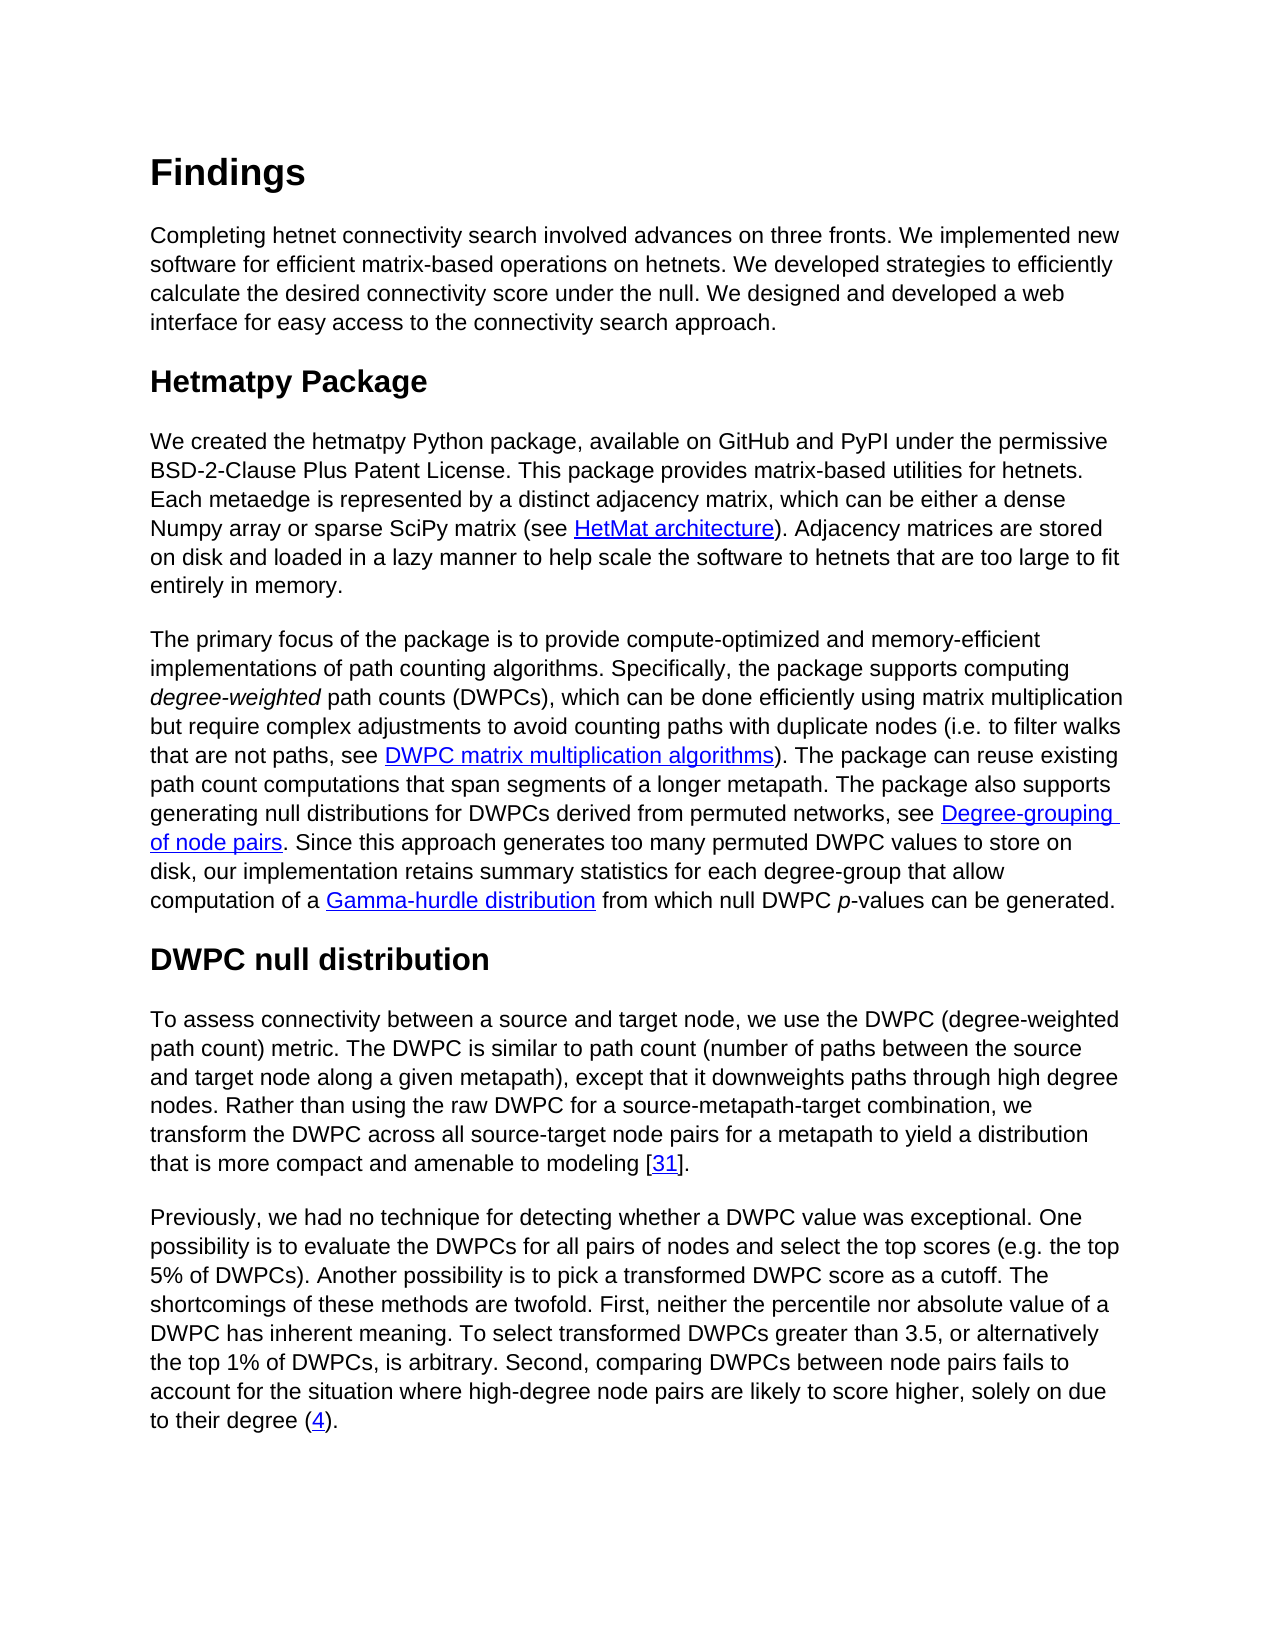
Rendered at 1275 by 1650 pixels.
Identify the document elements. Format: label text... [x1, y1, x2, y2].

subtitle Findings [150, 150, 1125, 193]
subtitle Hetmatpy Package [150, 363, 1125, 399]
text We created the hetmatpy Python package, available on GitHub and PyPI under the permissive BSD-2-Clause Plus Patent License. This package provides matrix-based utilities for hetnets. Each metaedge is represented by a distinct adjacency matrix, which can be either a dense Numpy array or sparse SciPy matrix (see HetMat architecture). Adjacency matrices are stored on disk and loaded in a lazy manner to help scale the software to hetnets that are too large to fit entirely in memory. [150, 428, 1125, 599]
text To assess connectivity between a source and target node, we use the DWPC (degree-weighted path count) metric. The DWPC is similar to path count (number of paths between the source and target node along a given metapath), except that it downweights paths through high degree nodes. Rather than using the raw DWPC for a source-metapath-target combination, we transform the DWPC across all source-target node pairs for a metapath to yield a distribution that is more compact and amenable to modeling [31]. [150, 1006, 1125, 1177]
text The primary focus of the package is to provide compute-optimized and memory-efficient implementations of path counting algorithms. Specifically, the package supports computing degree-weighted path counts (DWPCs), which can be done efficiently using matrix multiplication but require complex adjustments to avoid counting paths with duplicate nodes (i.e. to filter walks that are not paths, see DWPC matrix multiplication algorithms). The package can reuse existing path count computations that span segments of a longer metapath. The package also supports generating null distributions for DWPCs derived from permuted networks, see Degree-grouping of node pairs. Since this approach generates too many permuted DWPC values to store on disk, our implementation retains summary statistics for each degree-group that allow computation of a Gamma-hurdle distribution from which null DWPC p-values can be generated. [150, 626, 1125, 913]
text Completing hetnet connectivity search involved advances on three fronts. We implemented new software for efficient matrix-based operations on hetnets. We developed strategies to efficiently calculate the desired connectivity score under the null. We designed and developed a web interface for easy access to the connectivity search approach. [150, 222, 1125, 336]
subtitle DWPC null distribution [150, 941, 1125, 977]
text Previously, we had no technique for detecting whether a DWPC value was exceptional. One possibility is to evaluate the DWPCs for all pairs of nodes and select the top scores (e.g. the top 5% of DWPCs). Another possibility is to pick a transformed DWPC score as a cutoff. The shortcomings of these methods are twofold. First, neither the percentile nor absolute value of a DWPC has inherent meaning. To select transformed DWPCs greater than 3.5, or alternatively the top 1% of DWPCs, is arbitrary. Second, comparing DWPCs between node pairs fails to account for the situation where high-degree node pairs are likely to score higher, solely on due to their degree (4). [150, 1204, 1125, 1433]
